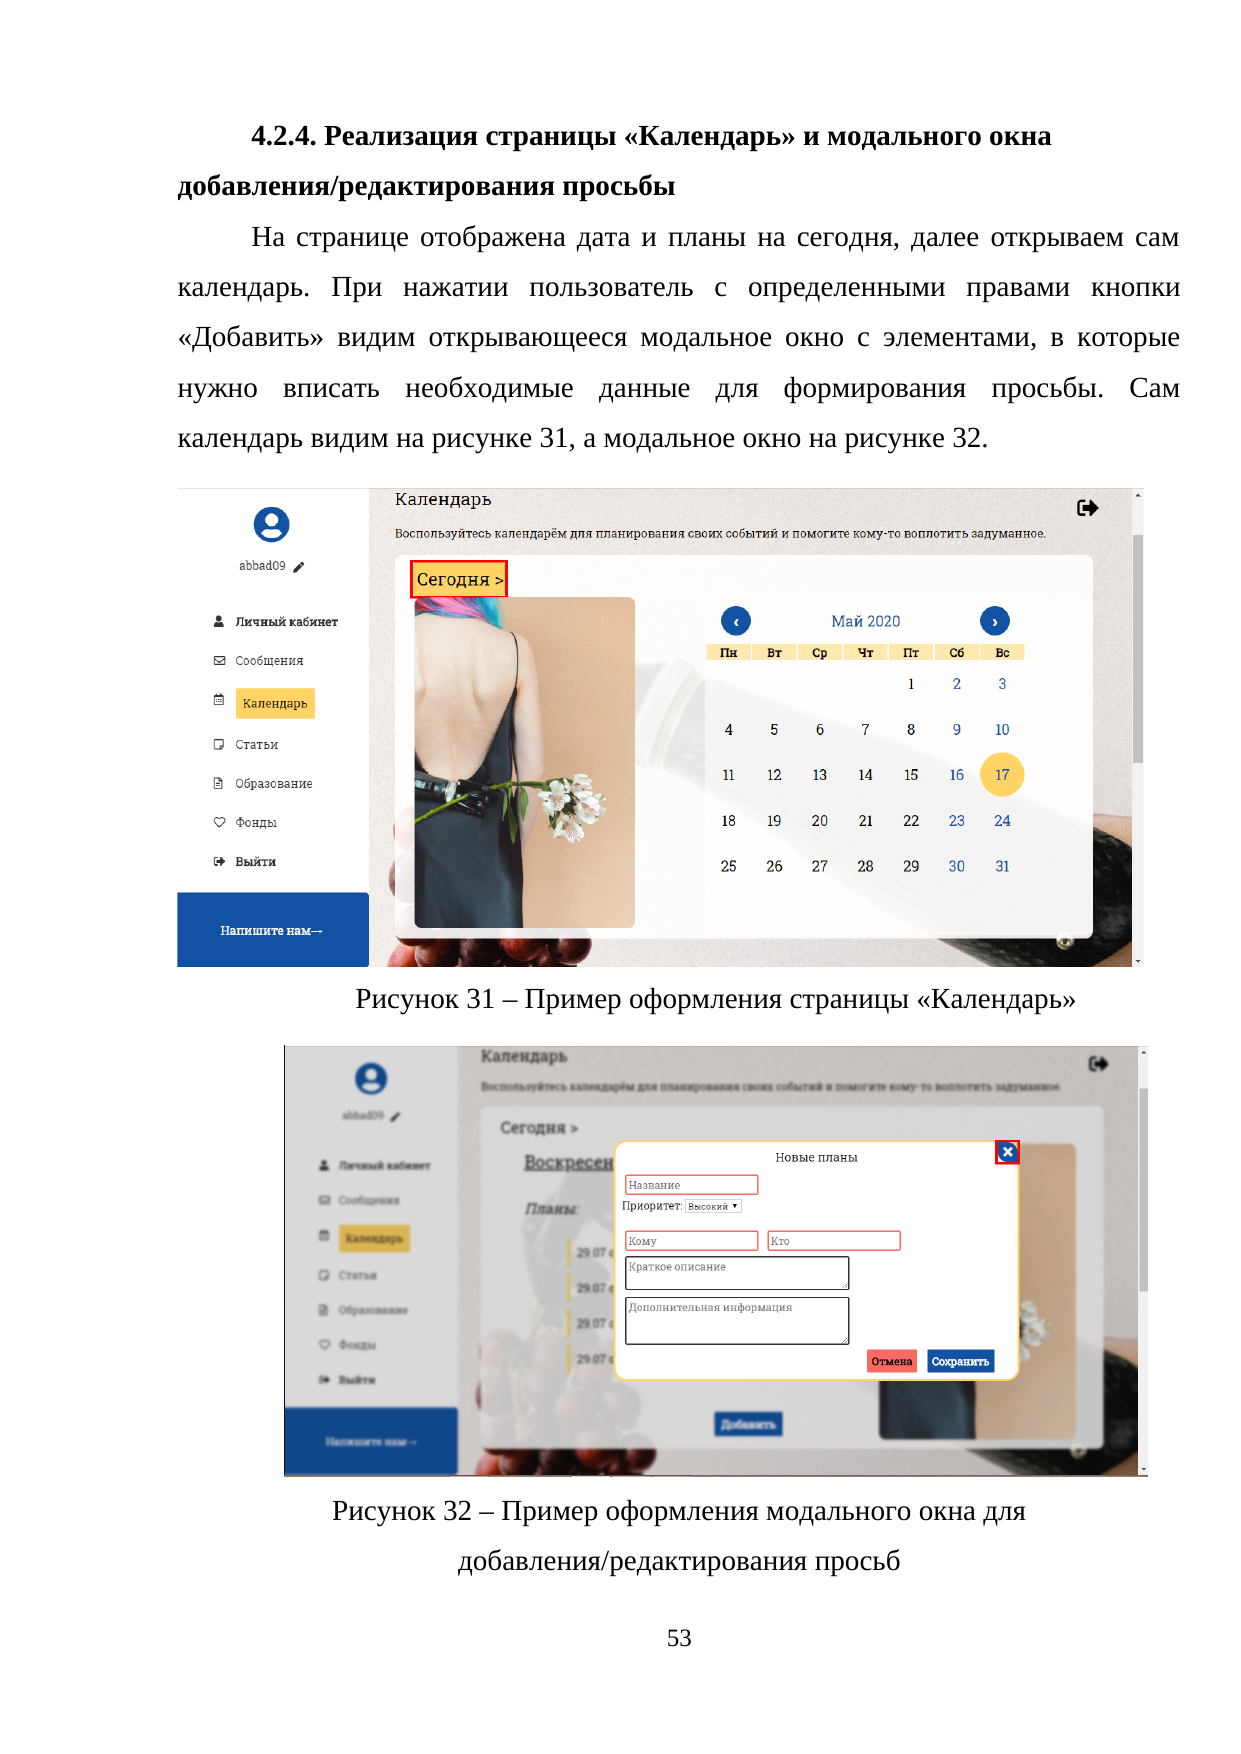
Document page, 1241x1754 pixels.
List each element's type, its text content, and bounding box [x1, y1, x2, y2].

text На странице отображена дата и планы на сегодня, далее открываем сам календарь. При нажатии пользователь с определенными правами кнопки «Добавить» видим открывающееся модальное окно с элементами, в которые нужно вписать необходимые данные для формирования просьбы. Сам календарь видим на рисунке 31, а модальное окно на рисунке 32. [177, 219, 1181, 453]
picture [177, 487, 1144, 967]
picture [284, 1045, 1149, 1477]
text 4.2.4. Реализация страницы «Календарь» и модального окна добавления/редактирования просьбы [177, 118, 1181, 202]
text Рисунок 31 – Пример оформления страницы «Календарь» [177, 981, 1181, 1015]
